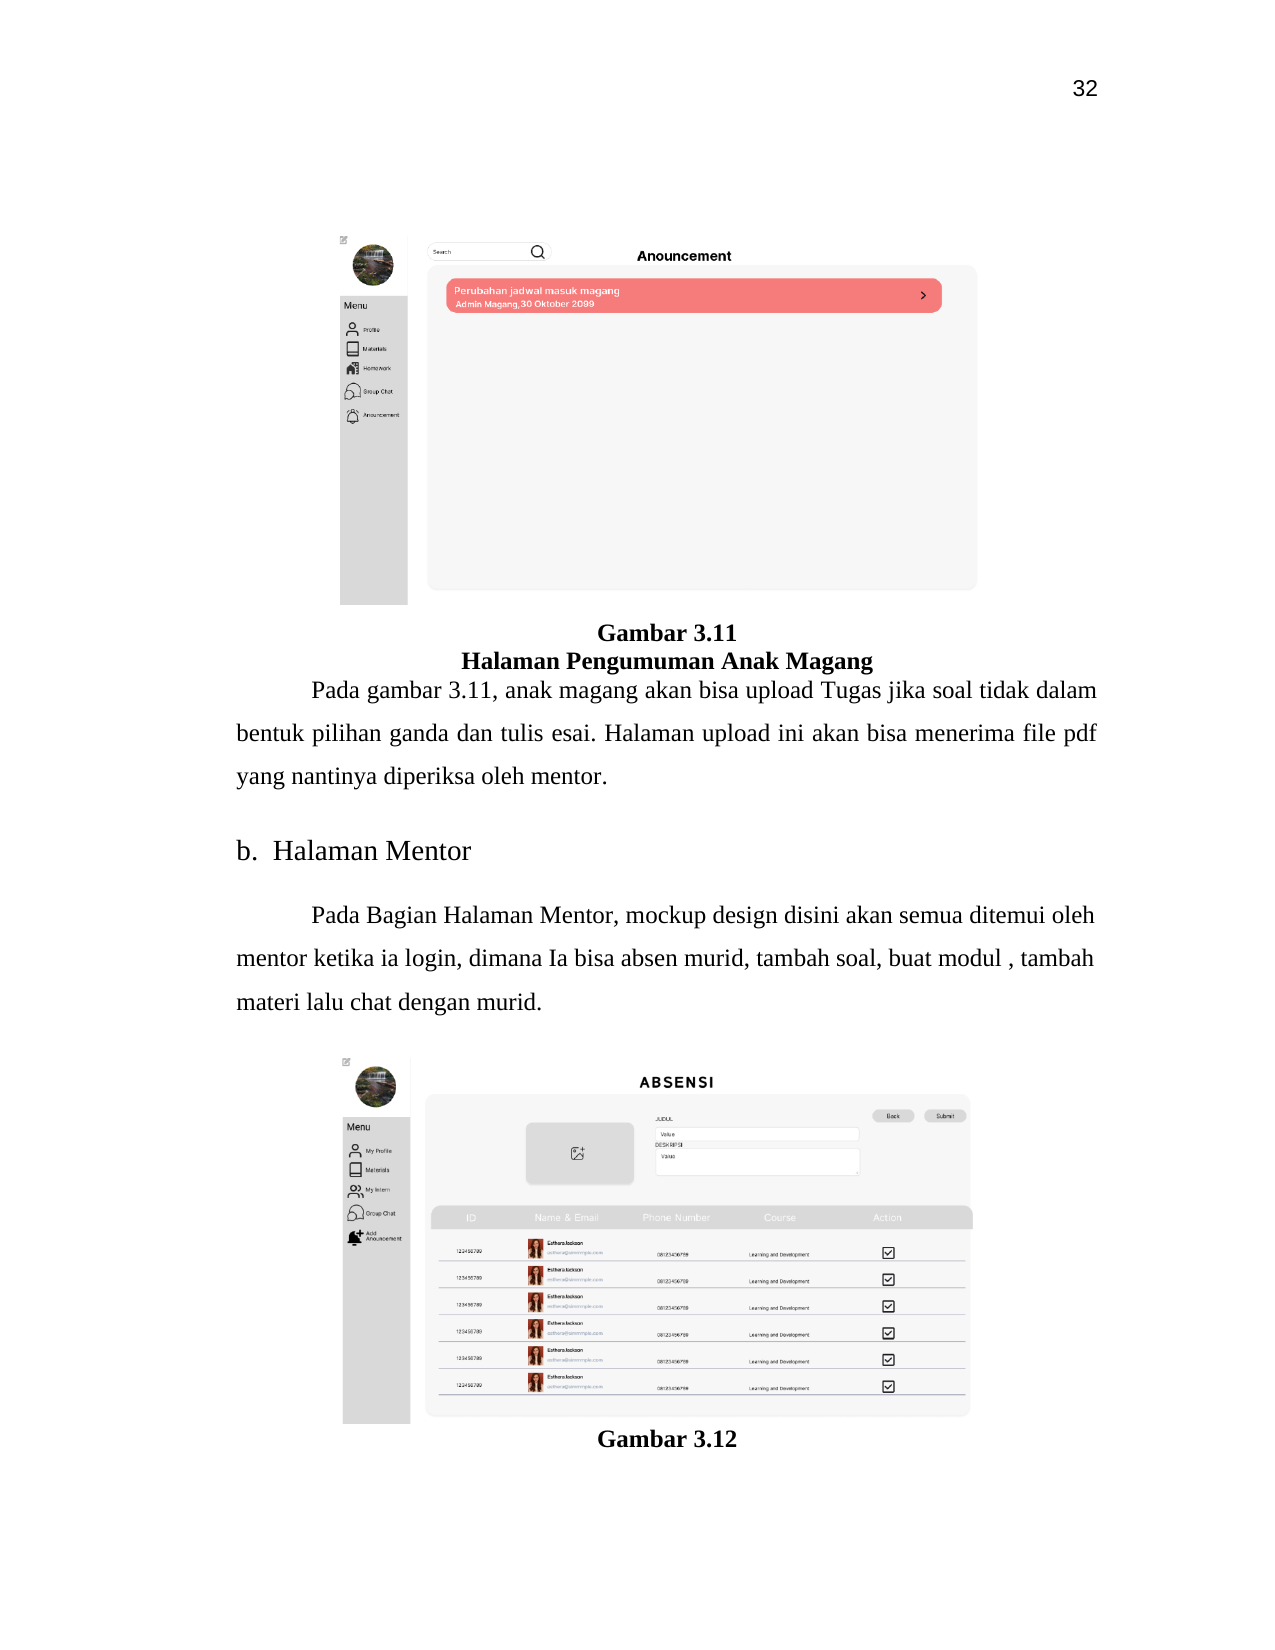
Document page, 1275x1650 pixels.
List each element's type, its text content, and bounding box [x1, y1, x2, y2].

picture [339, 236, 995, 605]
text Halaman Pengumuman Anak Magang [236, 646, 1098, 675]
text Pada gambar 3.11, anak magang akan bisa upload Tugas jika soal tidak dalam bentuk pilihan ganda dan tulis esai. Halaman upload ini akan bisa menerima file pdf yang nantinya diperiksa oleh mentor. [236, 675, 1098, 790]
picture [342, 1058, 992, 1424]
text Gambar 3.11 [236, 618, 1098, 646]
text Gambar 3.12 [236, 1424, 1098, 1452]
text b. Halaman Mentor [236, 833, 1098, 867]
text Pada Bagian Halaman Mentor, mockup design disini akan semua ditemui oleh mentor ketika ia login, dimana Ia bisa absen murid, tambah soal, buat modul , tambah materi lalu chat dengan murid. [236, 900, 1098, 1015]
